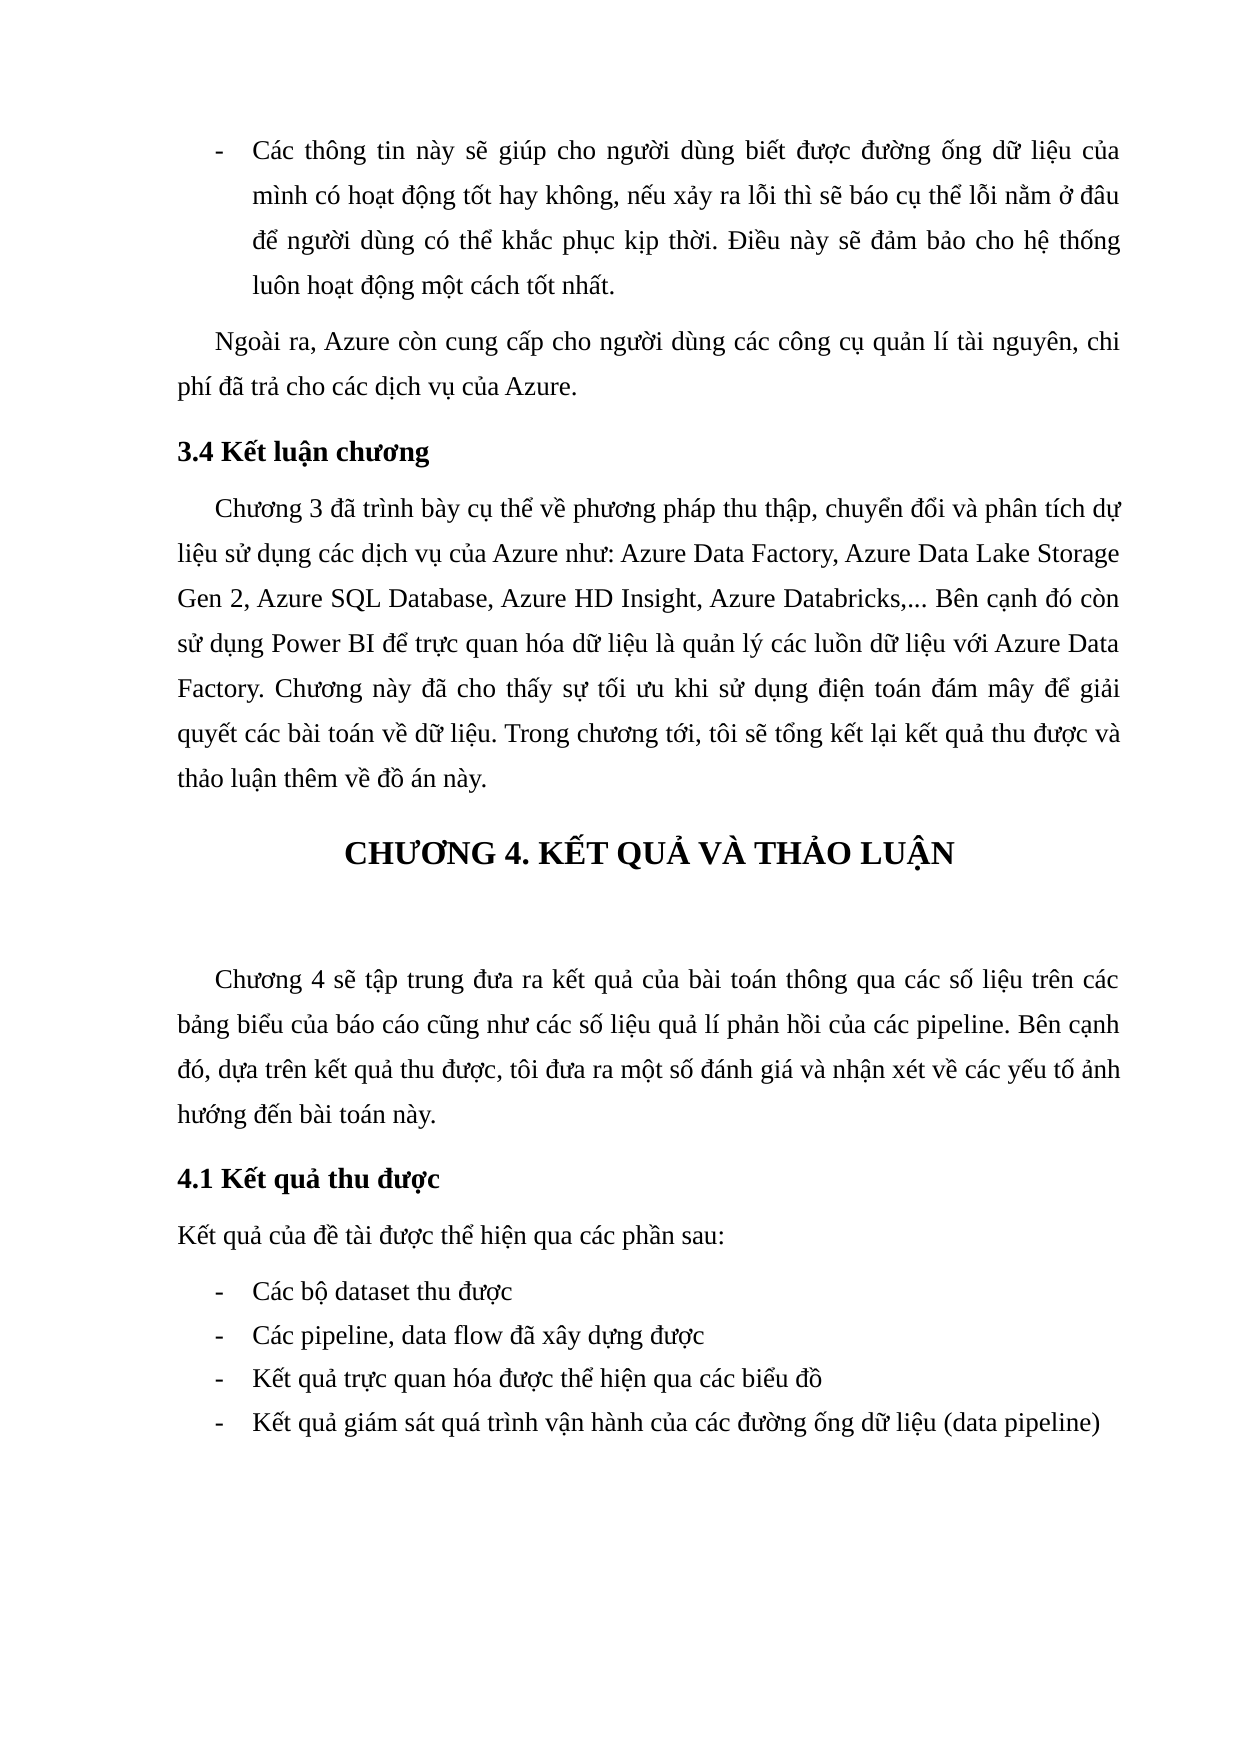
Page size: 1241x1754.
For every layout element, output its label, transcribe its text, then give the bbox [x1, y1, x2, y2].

subtitle KẾT QUẢ VÀ THẢO LUẬN [177, 815, 1122, 890]
list Các bộ dataset thu được [214, 1272, 1122, 1309]
list Kết quả trực quan hóa được thể hiện qua các biểu đồ [214, 1359, 1122, 1397]
text Chương 4 sẽ tập trung đưa ra kết quả của bài toán thông qua các số liệu trên các bảng biểu của báo cáo cũng như các số liệu quả lí phản hồi của các pipeline. Bên cạnh đó, dựa trên kết quả thu được, tôi đưa ra một số đánh giá và nhận xét về các yếu tố ảnh hướng đến bài toán này. [177, 960, 1122, 1132]
list Các pipeline, data flow đã xây dựng được [214, 1316, 1122, 1353]
subtitle Kết luận chương [177, 432, 1122, 469]
list Kết quả giám sát quá trình vận hành của các đường ống dữ liệu (data pipeline) [214, 1403, 1122, 1441]
list Các thông tin này sẽ giúp cho người dùng biết được đường ống dữ liệu của mình có hoạt động tốt hay không, nếu xảy ra lỗi thì sẽ báo cụ thể lỗi nằm ở đâu để người dùng có thể khắc phục kịp thời. Điều này sẽ đảm bảo cho hệ thống luôn hoạt động một cách tốt nhất. [214, 131, 1122, 304]
text Ngoài ra, Azure còn cung cấp cho người dùng các công cụ quản lí tài nguyên, chi phí đã trả cho các dịch vụ của Azure. [177, 322, 1122, 405]
subtitle Kết quả thu được [177, 1159, 1122, 1197]
text Kết quả của đề tài được thể hiện qua các phần sau: [177, 1216, 1122, 1253]
text Chương 3 đã trình bày cụ thể về phương pháp thu thập, chuyển đổi và phân tích dự liệu sử dụng các dịch vụ của Azure như: Azure Data Factory, Azure Data Lake Storage Gen 2, Azure SQL Database, Azure HD Insight, Azure Databricks,... Bên cạnh đó còn sử dụng Power BI để trực quan hóa dữ liệu là quản lý các luồn dữ liệu với Azure Data Factory. Chương này đã cho thấy sự tối ưu khi sử dụng điện toán đám mây để giải quyết các bài toán về dữ liệu. Trong chương tới, tôi sẽ tổng kết lại kết quả thu được và thảo luận thêm về đồ án này. [177, 488, 1122, 796]
